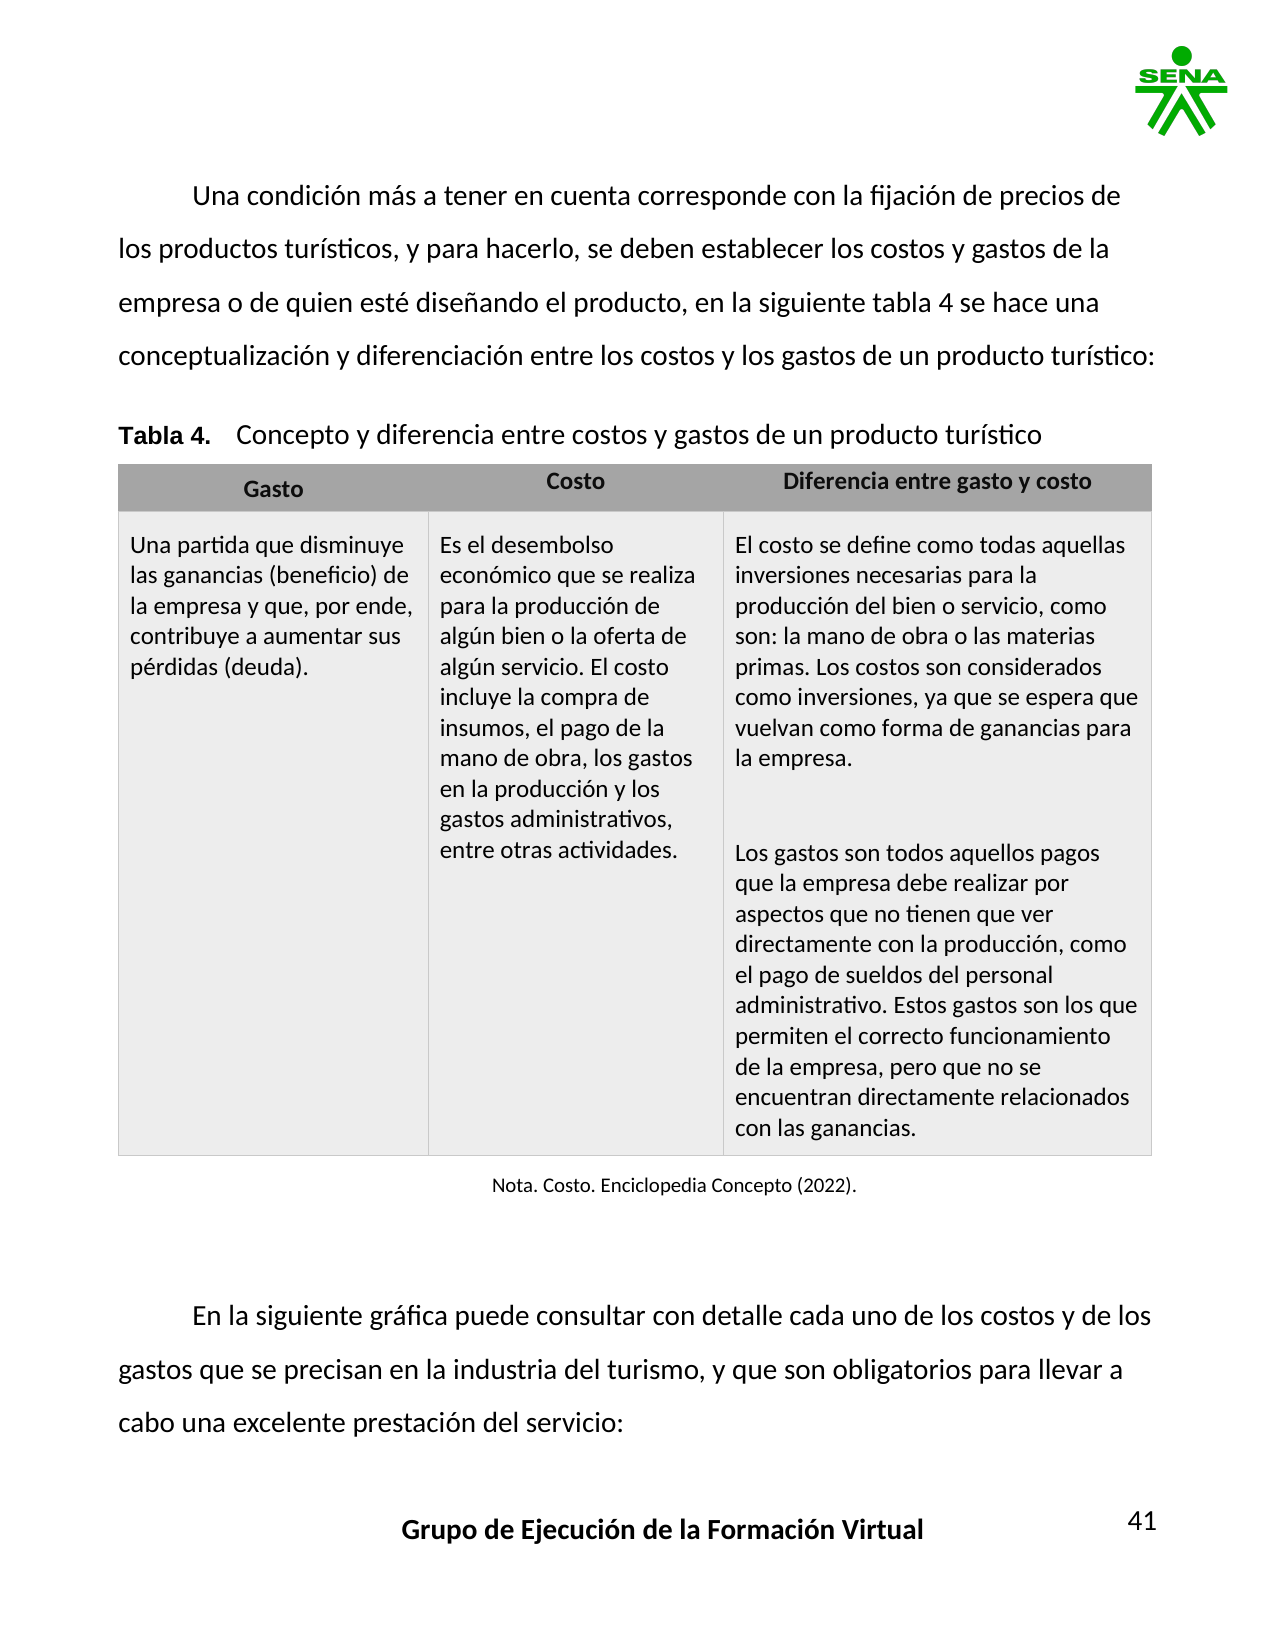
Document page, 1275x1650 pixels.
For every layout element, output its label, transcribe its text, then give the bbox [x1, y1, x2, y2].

table_cell El costo se define como todas aquellas inversiones necesarias para la producción del bien o servicio, como son: la mano de obra o las materias primas. Los costos son considerados como inversiones, ya que se espera que vuelvan como forma de ganancias para la empresa. Los gastos son todos aquellos pagos que la empresa debe realizar por aspectos que no tienen que ver directamente con la producción, como el pago de sueldos del personal administrativo. Estos gastos son los que permiten el correcto funcionamiento de la empresa, pero que no se encuentran directamente relacionados con las ganancias. [724, 512, 1151, 1155]
text Nota. Costo. Enciclopedia Concepto (2022). [118, 1172, 1157, 1198]
table_cell Es el desembolso económico que se realiza para la producción de algún bien o la oferta de algún servicio. El costo incluye la compra de insumos, el pago de la mano de obra, los gastos en la producción y los gastos administrativos, entre otras actividades. [429, 512, 723, 1155]
table_header Costo [429, 465, 723, 511]
text Una condición más a tener en cuenta corresponde con la fijación de precios de los productos turísticos, y para hacerlo, se deben establecer los costos y gastos de la empresa o de quien esté diseñando el producto, en la siguiente tabla 4 se hace una conceptualización y diferenciación entre los costos y los gastos de un producto turístico: [118, 177, 1157, 373]
table_header Diferencia entre gasto y costo [724, 465, 1151, 511]
picture [1135, 46, 1228, 136]
table_header Gasto [119, 465, 428, 511]
table_cell Una partida que disminuye las ganancias (beneficio) de la empresa y que, por ende, contribuye a aumentar sus pérdidas (deuda). [119, 512, 428, 1155]
text En la siguiente gráfica puede consultar con detalle cada uno de los costos y de los gastos que se precisan en la industria del turismo, y que son obligatorios para llevar a cabo una excelente prestación del servicio: [118, 1297, 1157, 1440]
text Concepto y diferencia entre costos y gastos de un producto turístico [118, 416, 1157, 452]
